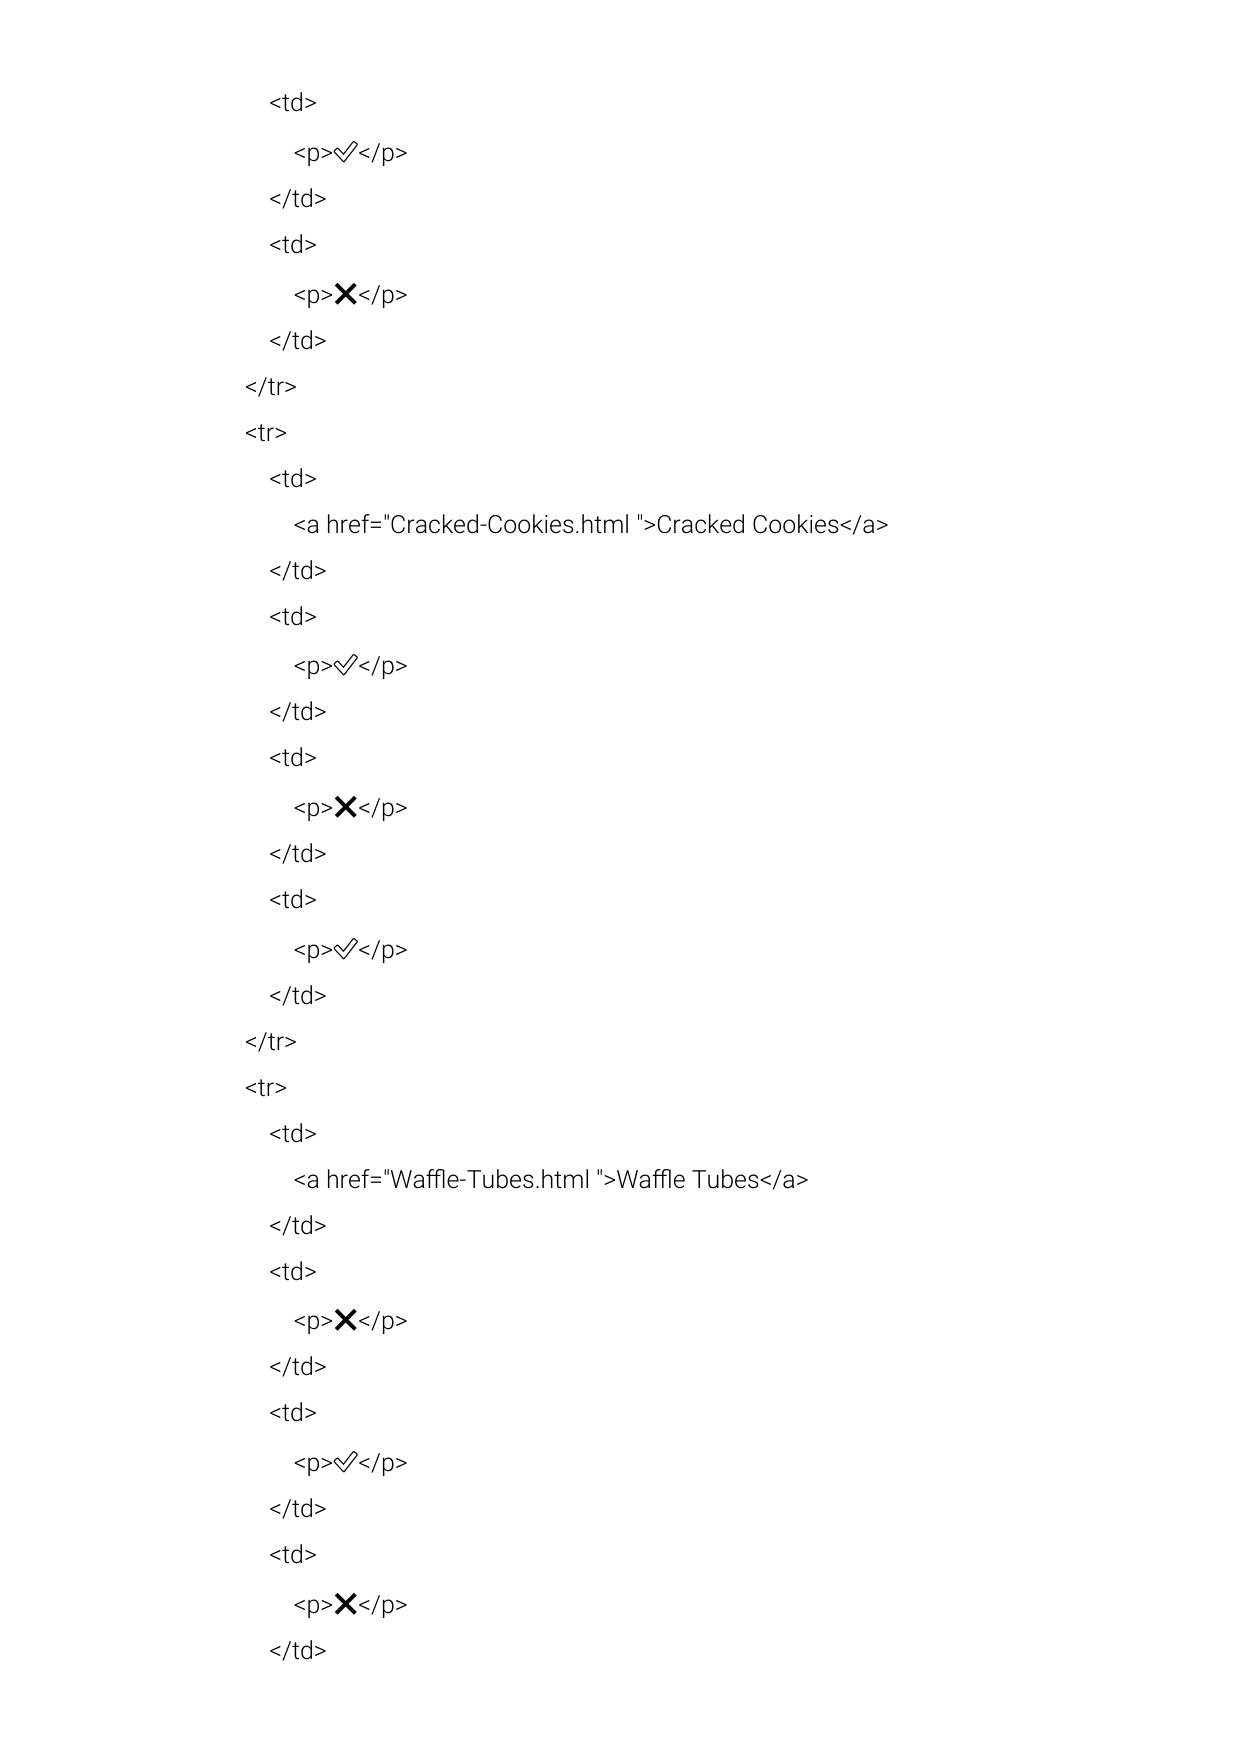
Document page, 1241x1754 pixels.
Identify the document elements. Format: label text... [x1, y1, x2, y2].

text <tr> [148, 1073, 1152, 1102]
text </td> [148, 981, 1152, 1010]
text </td> [148, 184, 1152, 214]
text <p>✅</p> [148, 1444, 1152, 1478]
text </td> [148, 1494, 1152, 1524]
text <td> [148, 230, 1152, 259]
text <td> [148, 1119, 1152, 1148]
text <p>✅</p> [148, 931, 1152, 964]
text <p>✅</p> [148, 134, 1152, 168]
text <tr> [148, 418, 1152, 447]
text <td> [148, 464, 1152, 493]
text <td> [148, 1257, 1152, 1286]
text <td> [148, 1398, 1152, 1428]
text </td> [148, 556, 1152, 585]
text </td> [148, 839, 1152, 869]
text </tr> [148, 372, 1152, 401]
text <td> [148, 743, 1152, 773]
text <p>❌</p> [148, 1303, 1152, 1336]
text <a href="Cracked-Cookies.html ">Cracked Cookies</a> [148, 510, 1152, 539]
text <td> [148, 885, 1152, 914]
text </td> [148, 1636, 1152, 1665]
text </tr> [148, 1027, 1152, 1056]
text <p>❌</p> [148, 276, 1152, 309]
text <td> [148, 88, 1152, 118]
text <td> [148, 602, 1152, 631]
text <td> [148, 1540, 1152, 1569]
text </td> [148, 698, 1152, 727]
text <p>❌</p> [148, 789, 1152, 823]
text <a href="Waffle-Tubes.html ">Waffle Tubes</a> [148, 1165, 1152, 1194]
text </td> [148, 326, 1152, 355]
text </td> [148, 1211, 1152, 1240]
text <p>❌</p> [148, 1586, 1152, 1619]
text <p>✅</p> [148, 648, 1152, 681]
text </td> [148, 1353, 1152, 1382]
